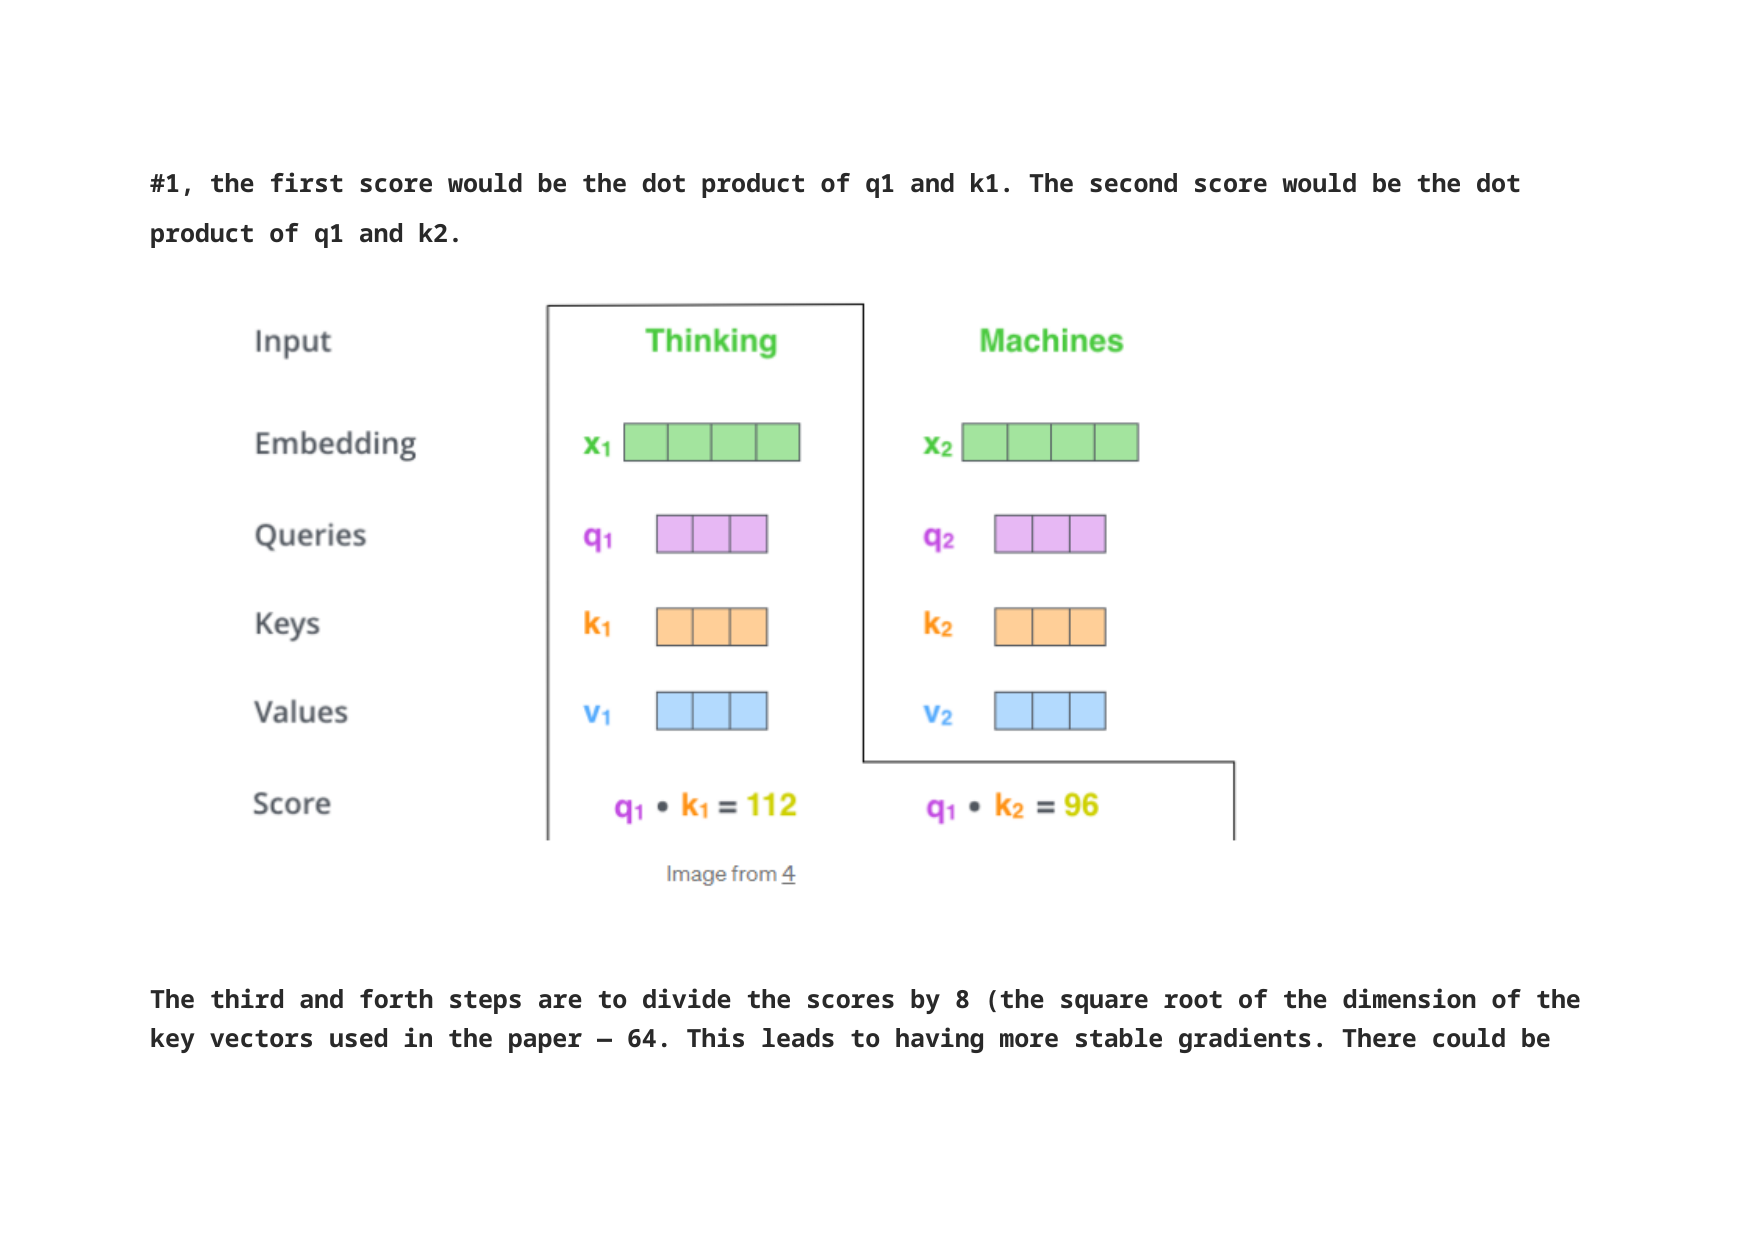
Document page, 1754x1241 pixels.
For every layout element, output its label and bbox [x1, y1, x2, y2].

text [150, 150, 1604, 250]
text [150, 982, 1604, 1055]
picture [150, 250, 1296, 897]
